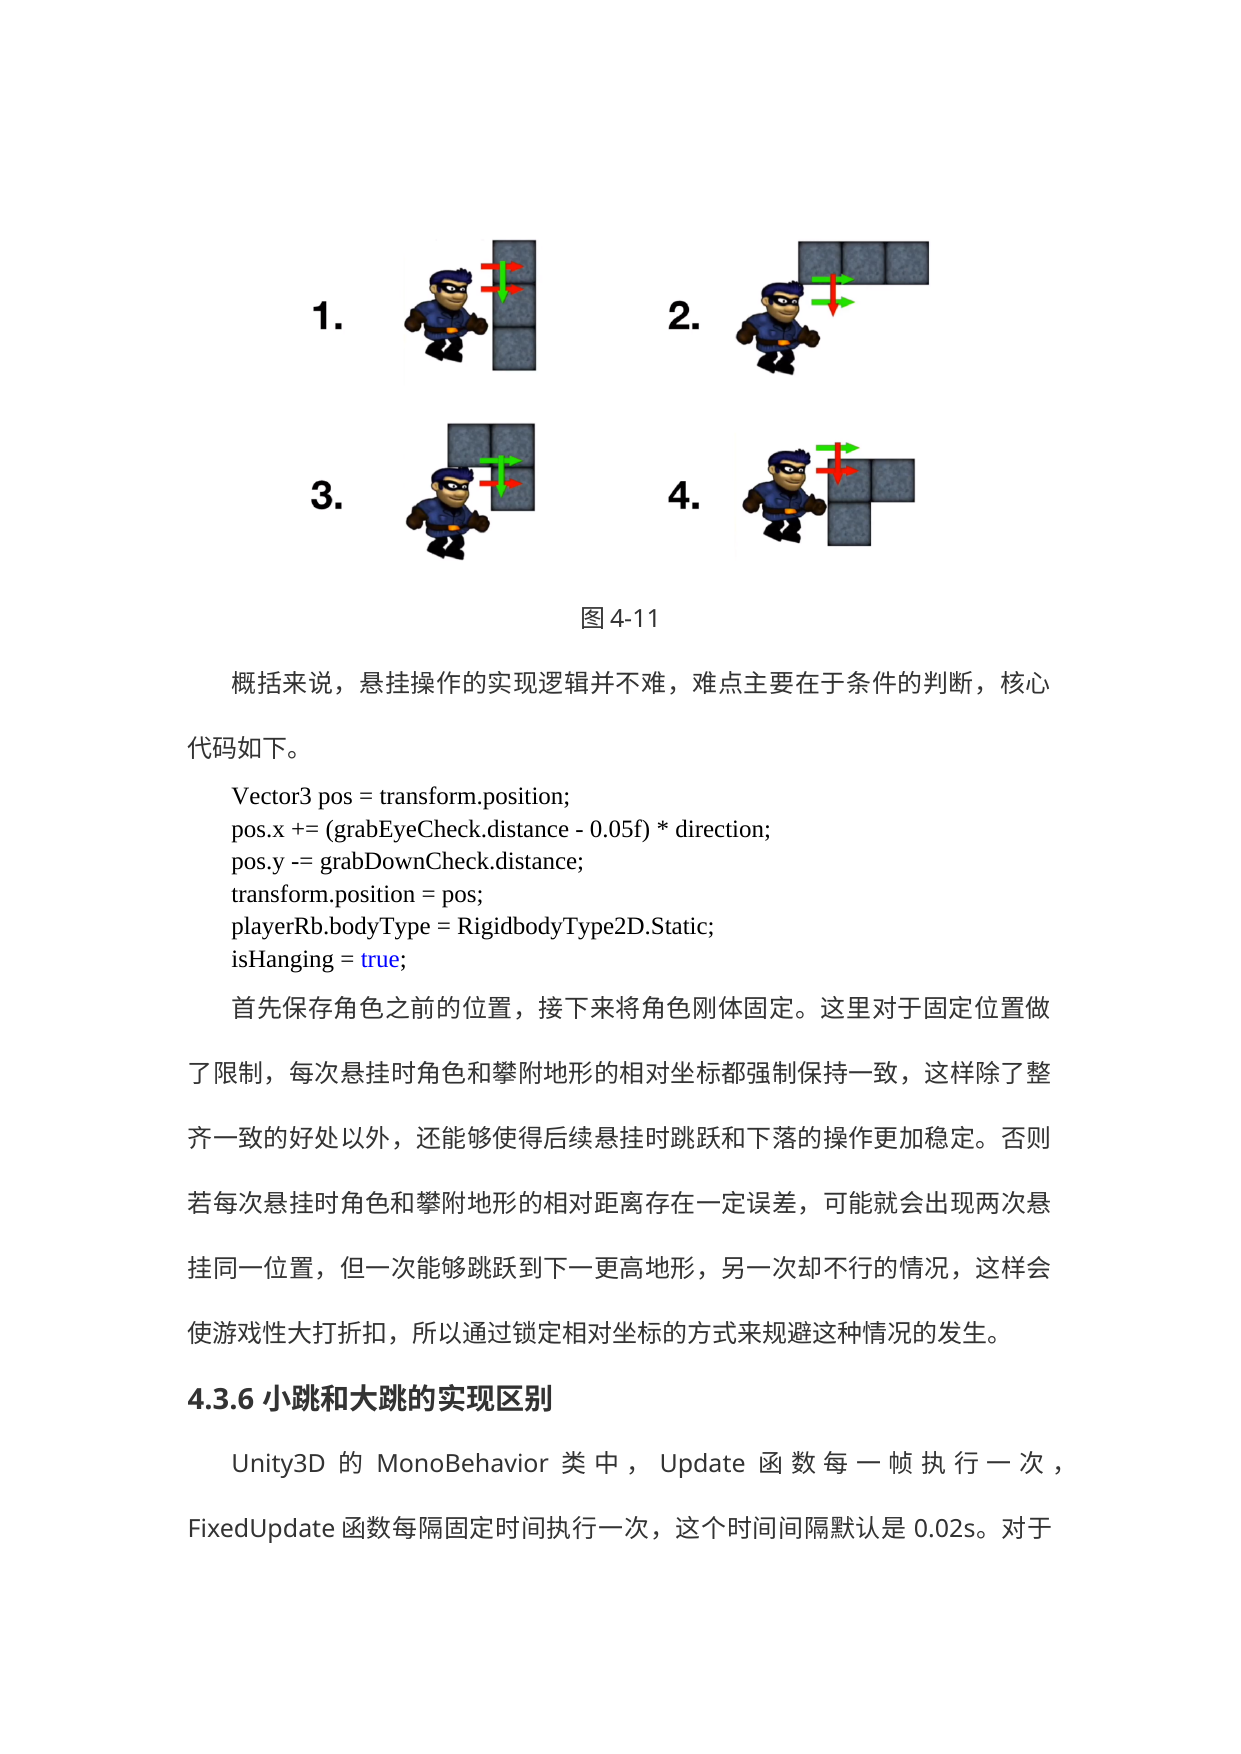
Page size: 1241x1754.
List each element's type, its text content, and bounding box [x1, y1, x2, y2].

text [187, 1429, 1053, 1559]
text 图4-11 [187, 584, 1053, 649]
text transform.position = pos; [187, 877, 1053, 909]
text 首先保存角色之前的位置，接下来将角色刚体固定。这里对于固定位置做了限制，每次悬挂时角色和攀附地形的相对坐标都强制保持一致，这样除了整齐一致的好处以外，还能够使得后续悬挂时跳跃和下落的操作更加稳定。否则若每次悬挂时角色和攀附地形的相对距离存在一定误差，可能就会出现两次悬挂同一位置，但一次能够跳跃到下一更高地形，另一次却不行的情况，这样会使游戏性大打折扣，所以通过锁定相对坐标的方式来规避这种情况的发生。 [187, 974, 1053, 1364]
text pos.x += (grabEyeCheck.distance - 0.05f) * direction; [187, 812, 1053, 844]
text 4.3.6 小跳和大跳的实现区别 [187, 1364, 1053, 1429]
text pos.y -= grabDownCheck.distance; [187, 844, 1053, 877]
text Vector3 pos = transform.position; [187, 779, 1053, 812]
text playerRb.bodyType = RigidbodyType2D.Static; [187, 909, 1053, 942]
picture [288, 227, 952, 572]
text 概括来说，悬挂操作的实现逻辑并不难，难点主要在于条件的判断，核心代码如下。 [187, 649, 1053, 779]
text isHanging = true; [187, 942, 1053, 974]
